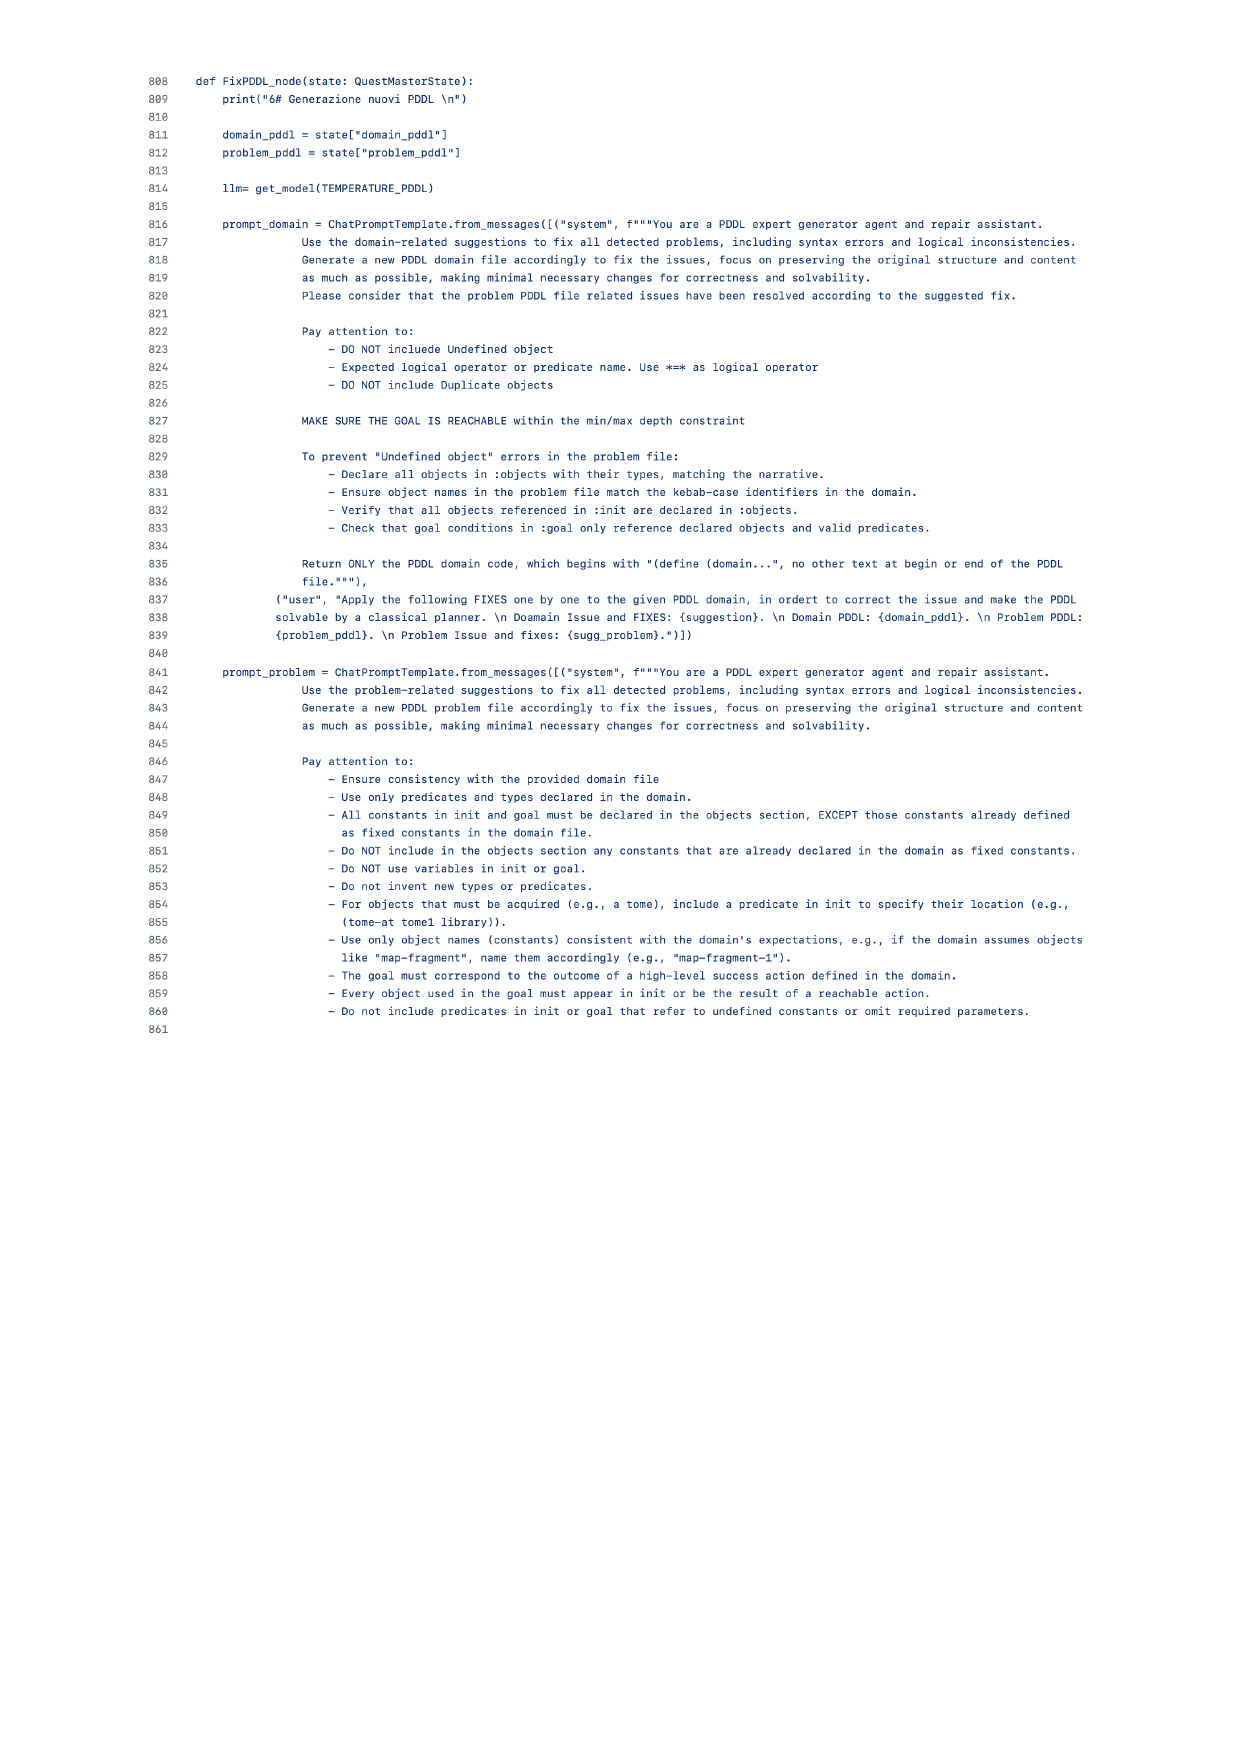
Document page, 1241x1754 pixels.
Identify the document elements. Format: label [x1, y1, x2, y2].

picture [146, 665, 1094, 1039]
picture [146, 75, 1094, 662]
